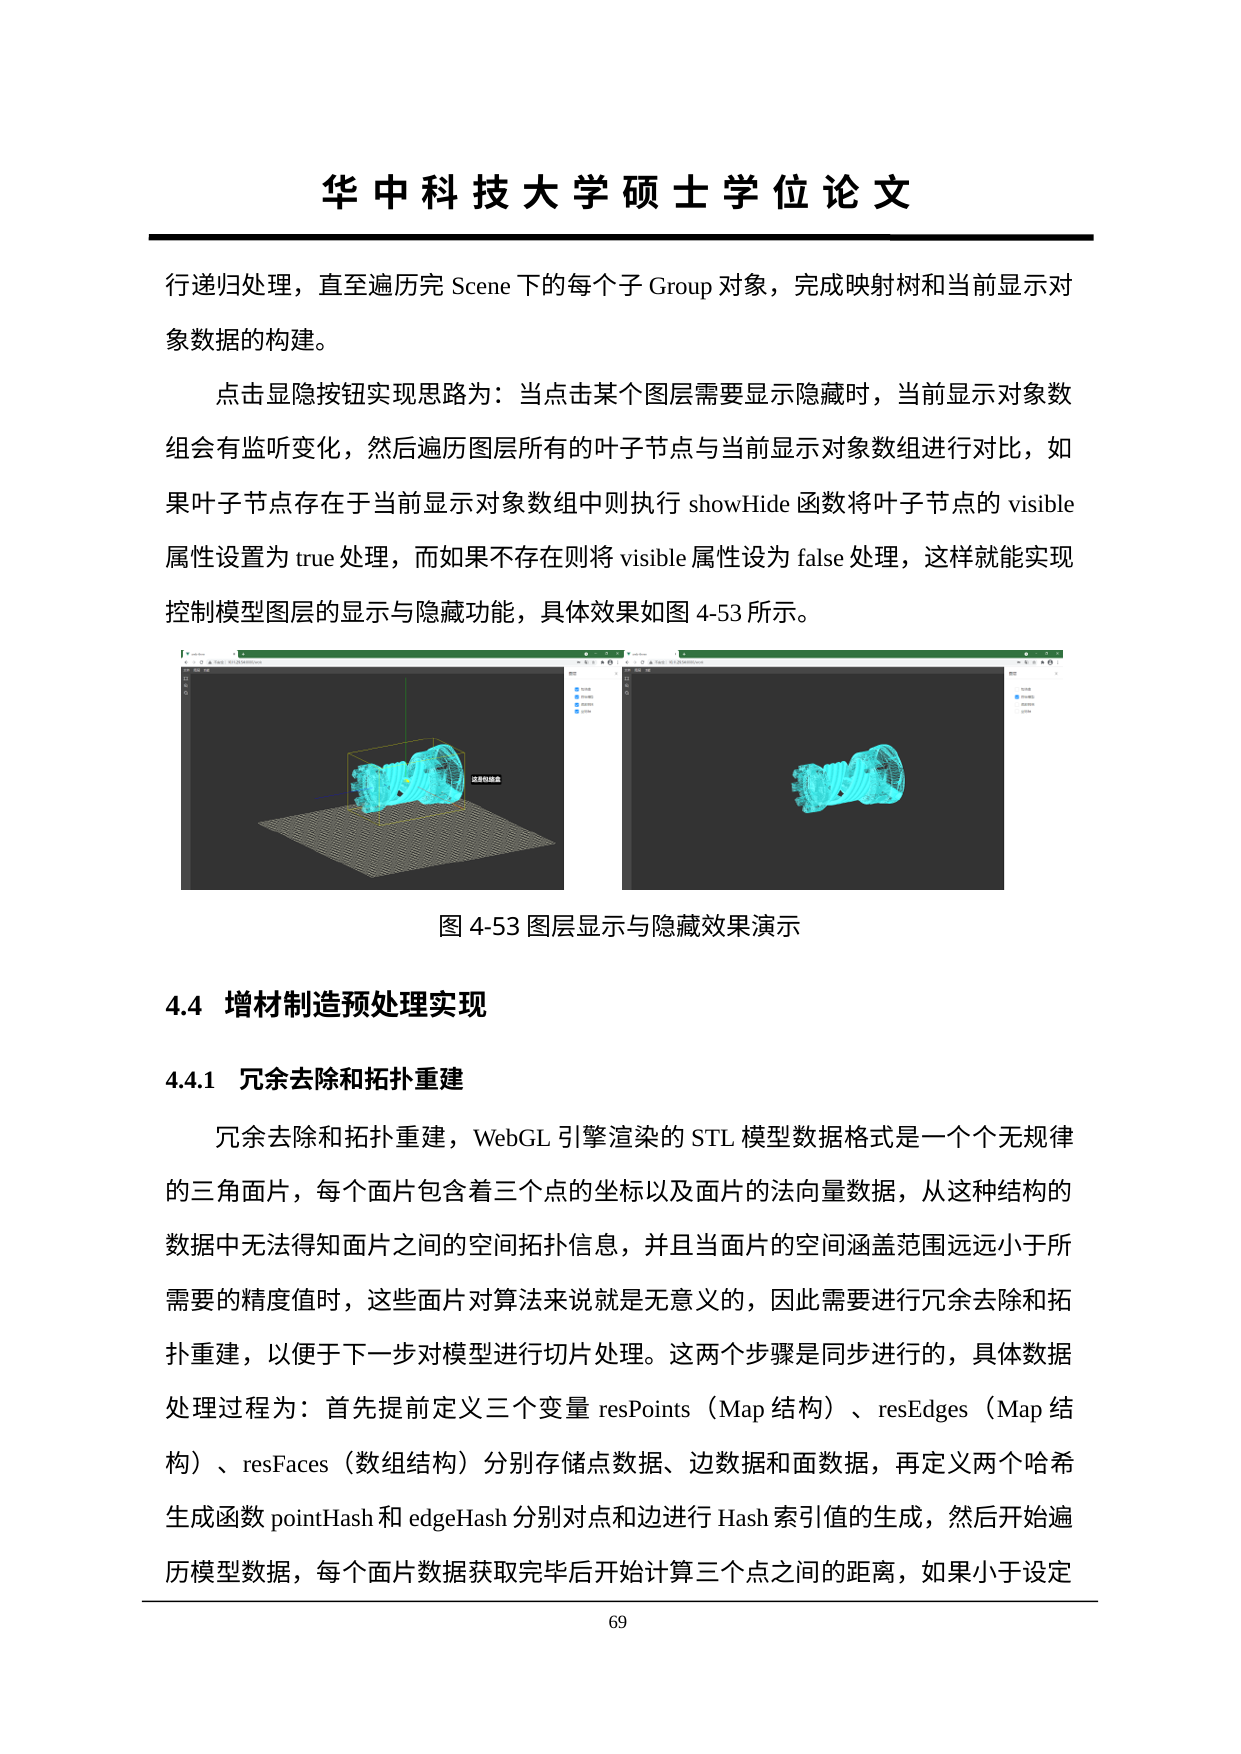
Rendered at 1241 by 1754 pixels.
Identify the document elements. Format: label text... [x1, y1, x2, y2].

subtitle 增材制造预处理实现 [165, 982, 1075, 1024]
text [165, 1117, 1075, 1588]
picture [176, 646, 1064, 893]
subtitle 冗余去除和拓扑重建 [165, 1060, 1075, 1096]
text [165, 266, 1075, 356]
